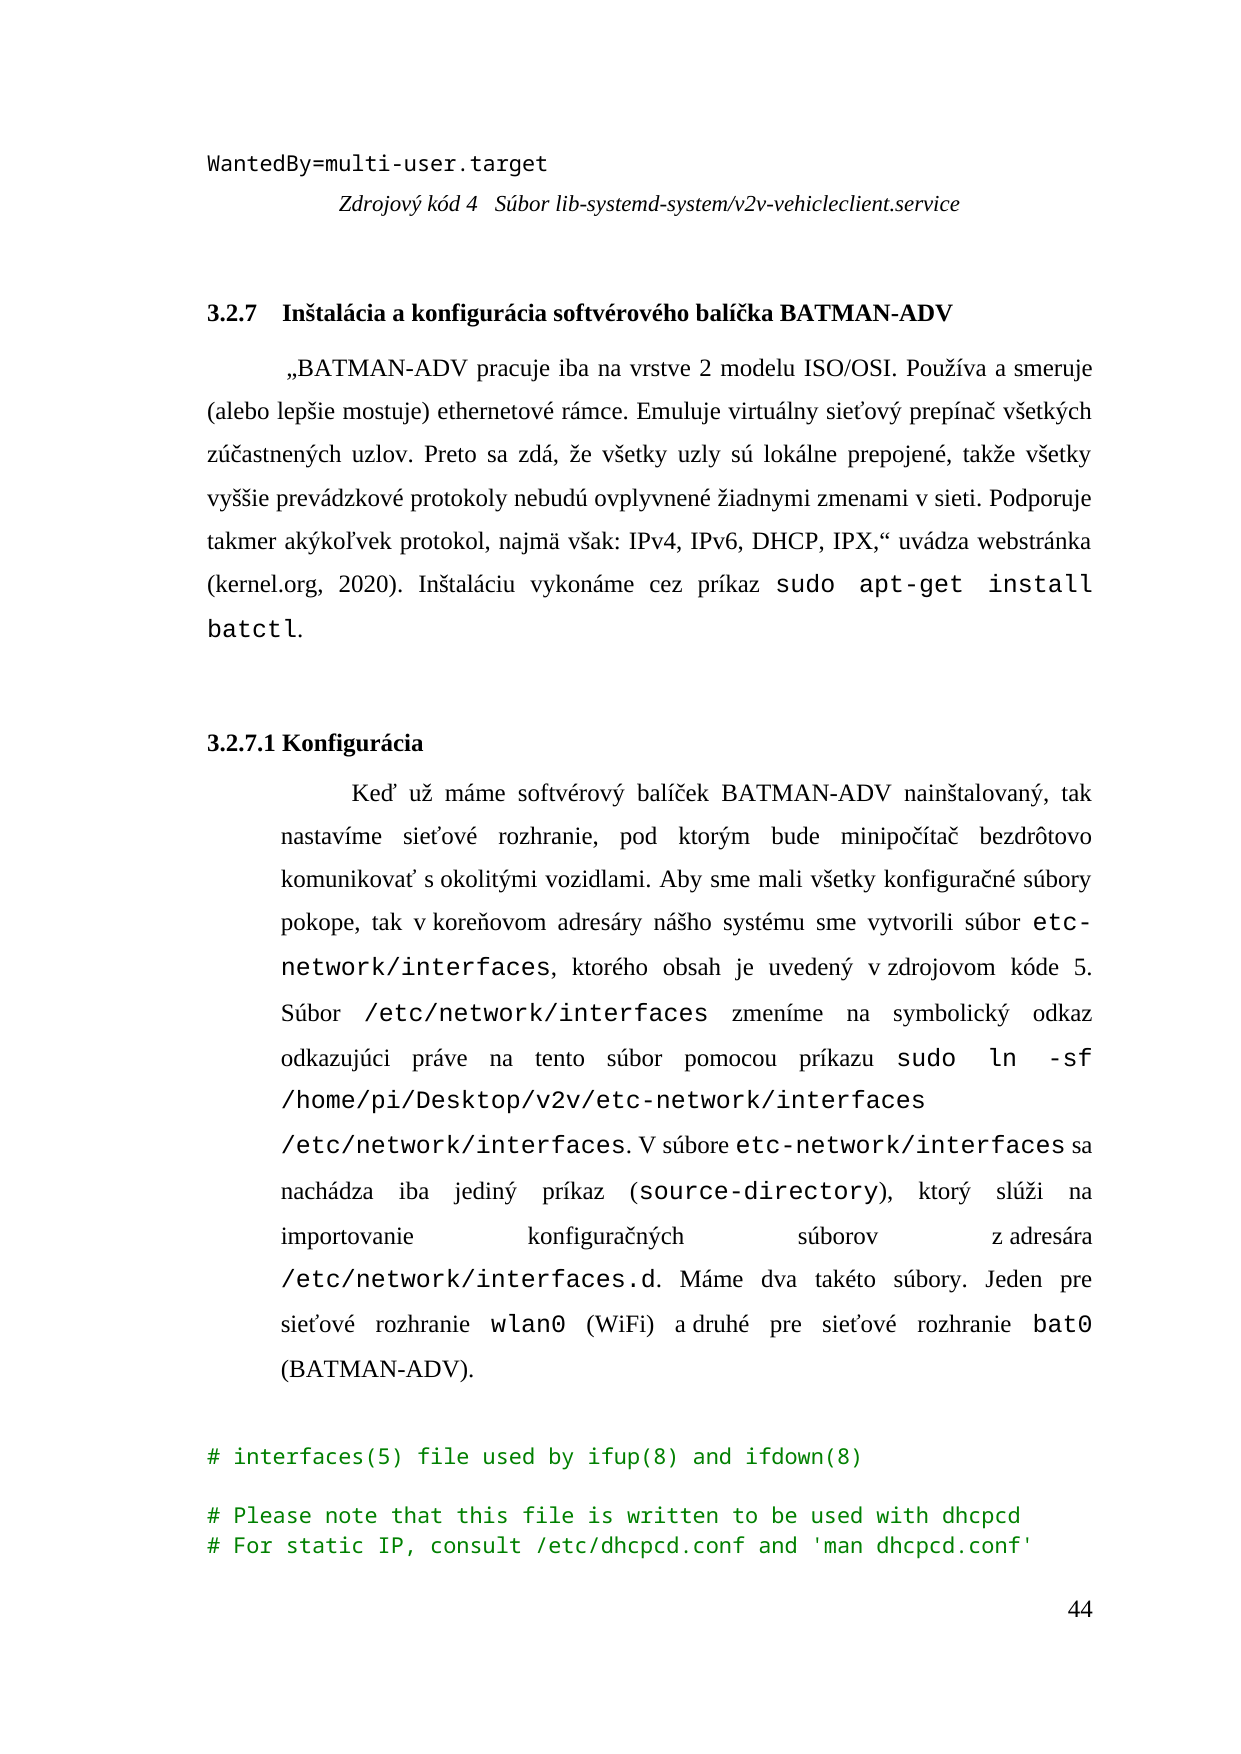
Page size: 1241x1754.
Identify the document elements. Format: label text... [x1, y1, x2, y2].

text WantedBy=multi-user.target [207, 148, 1092, 177]
subtitle 3.2.7 Inštalácia a konfigurácia softvérového balíčka BATMAN-ADV [207, 298, 1092, 326]
subtitle 3.2.7.1 Konfigurácia [207, 728, 1092, 757]
text # interfaces(5) file used by ifup(8) and ifdown(8) [207, 1441, 1092, 1471]
text # For static IP, consult /etc/dhcpcd.conf and 'man dhcpcd.conf' [207, 1530, 1092, 1560]
text „BATMAN-ADV pracuje iba na vrstve 2 modelu ISO/OSI. Používa a smeruje (alebo lepšie mostuje) ethernetové rámce. Emuluje virtuálny sieťový prepínač všetkých zúčastnených uzlov. Preto sa zdá, že všetky uzly sú lokálne prepojené, takže všetky vyššie prevádzkové protokoly nebudú ovplyvnené žiadnymi zmenami v sieti. Podporuje takmer akýkoľvek protokol, najmä však: IPv4, IPv6, DHCP, IPX,“ uvádza webstránka . Inštaláciu vykonáme cez príkaz sudo apt-get install batctl. [207, 353, 1092, 645]
text # Please note that this file is written to be used with dhcpcd [207, 1500, 1092, 1530]
text Keď už máme softvérový balíček BATMAN-ADV nainštalovaný, tak nastavíme sieťové rozhranie, pod ktorým bude minipočítač bezdrôtovo komunikovať s okolitými vozidlami. Aby sme mali všetky konfiguračné súbory pokope, tak v koreňovom adresáry nášho systému sme vytvorili súbor etc-network/interfaces, ktorého obsah je uvedený v zdrojovom kóde 5. Súbor /etc/network/interfaces zmeníme na symbolický odkaz odkazujúci práve na tento súbor pomocou príkazu sudo ln -sf /home/pi/Desktop/v2v/etc-network/interfaces /etc/network/interfaces. V súbore etc-network/interfaces sa nachádza iba jediný príkaz (source-directory), ktorý slúži na importovanie konfiguračných súborov z adresára /etc/network/interfaces.d. Máme dva takéto súbory. Jeden pre sieťové rozhranie wlan0 (WiFi) a druhé pre sieťové rozhranie bat0 (BATMAN-ADV). [281, 778, 1092, 1383]
text Zdrojový kód 4 Súbor lib-systemd-system/v2v-vehicleclient.service [207, 190, 1092, 216]
